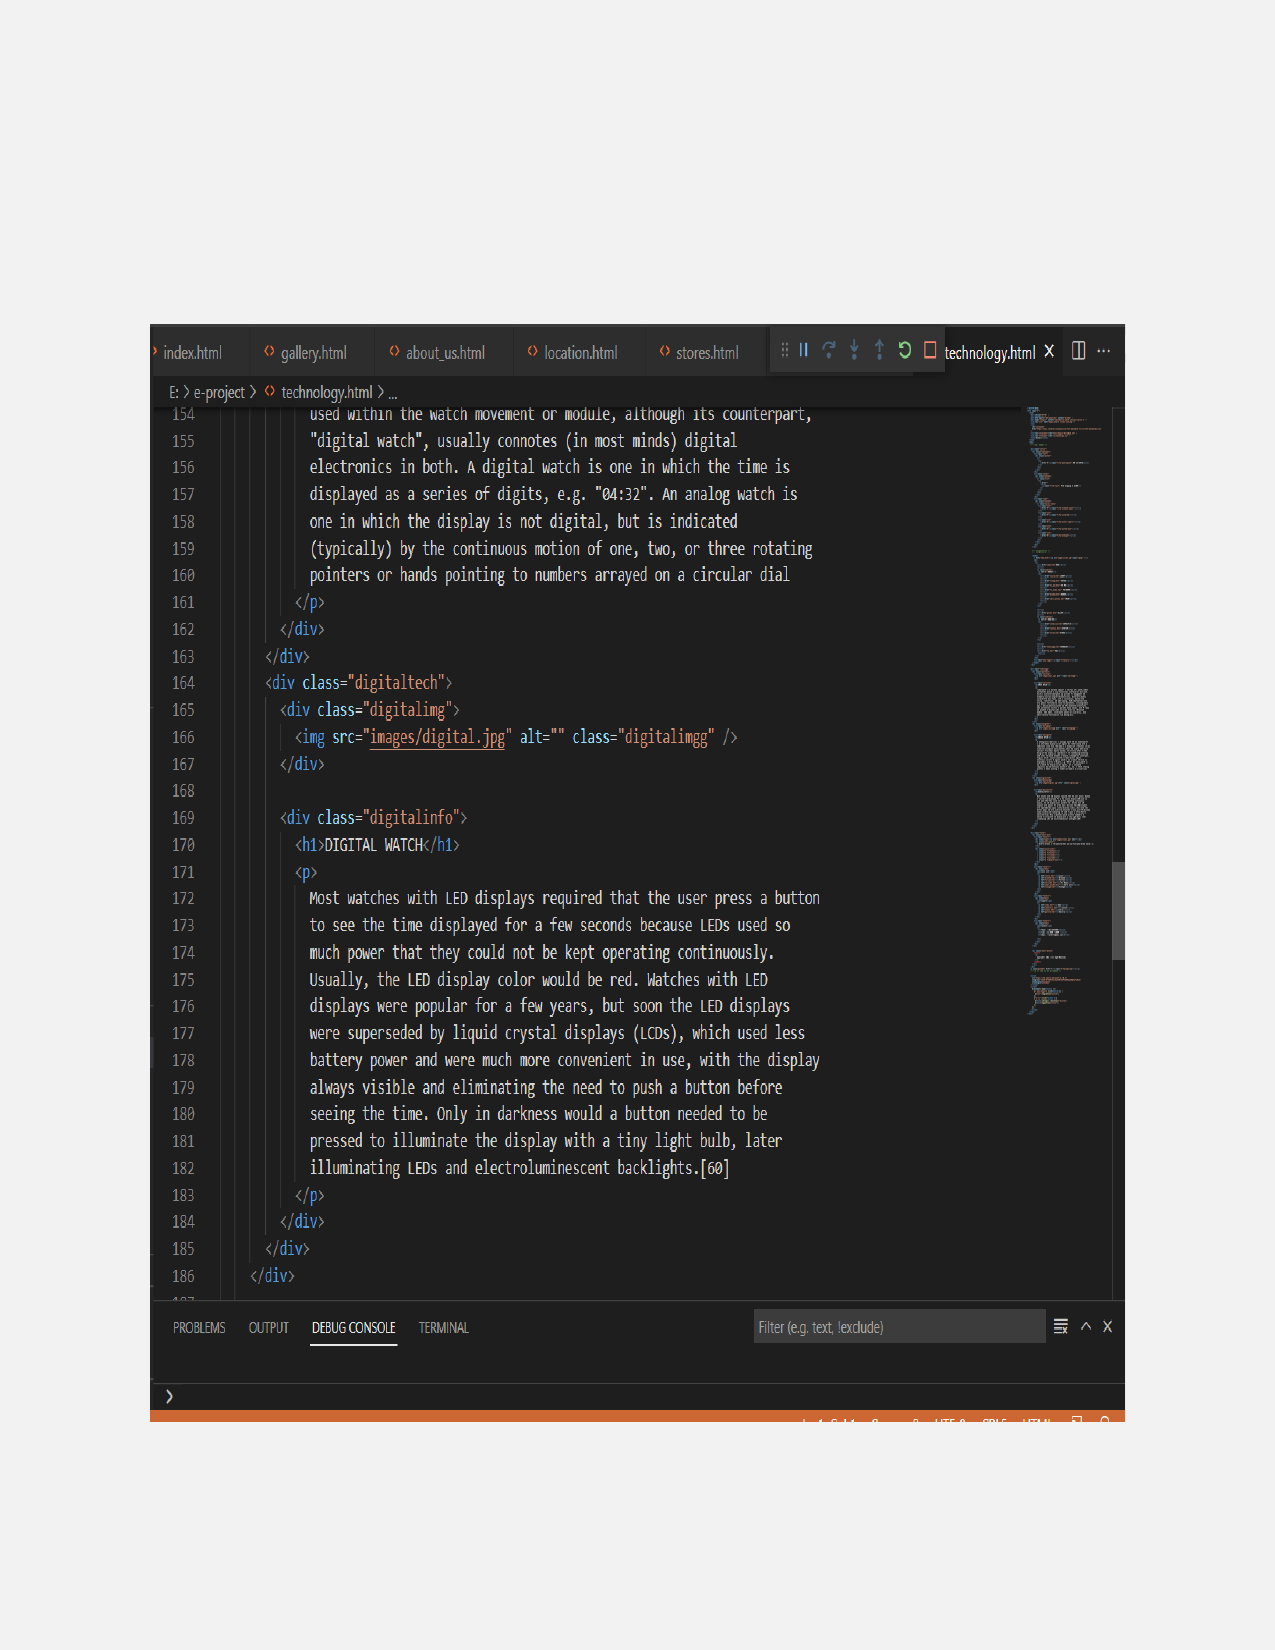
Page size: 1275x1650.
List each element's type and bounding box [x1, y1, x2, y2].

picture [150, 324, 1125, 1422]
